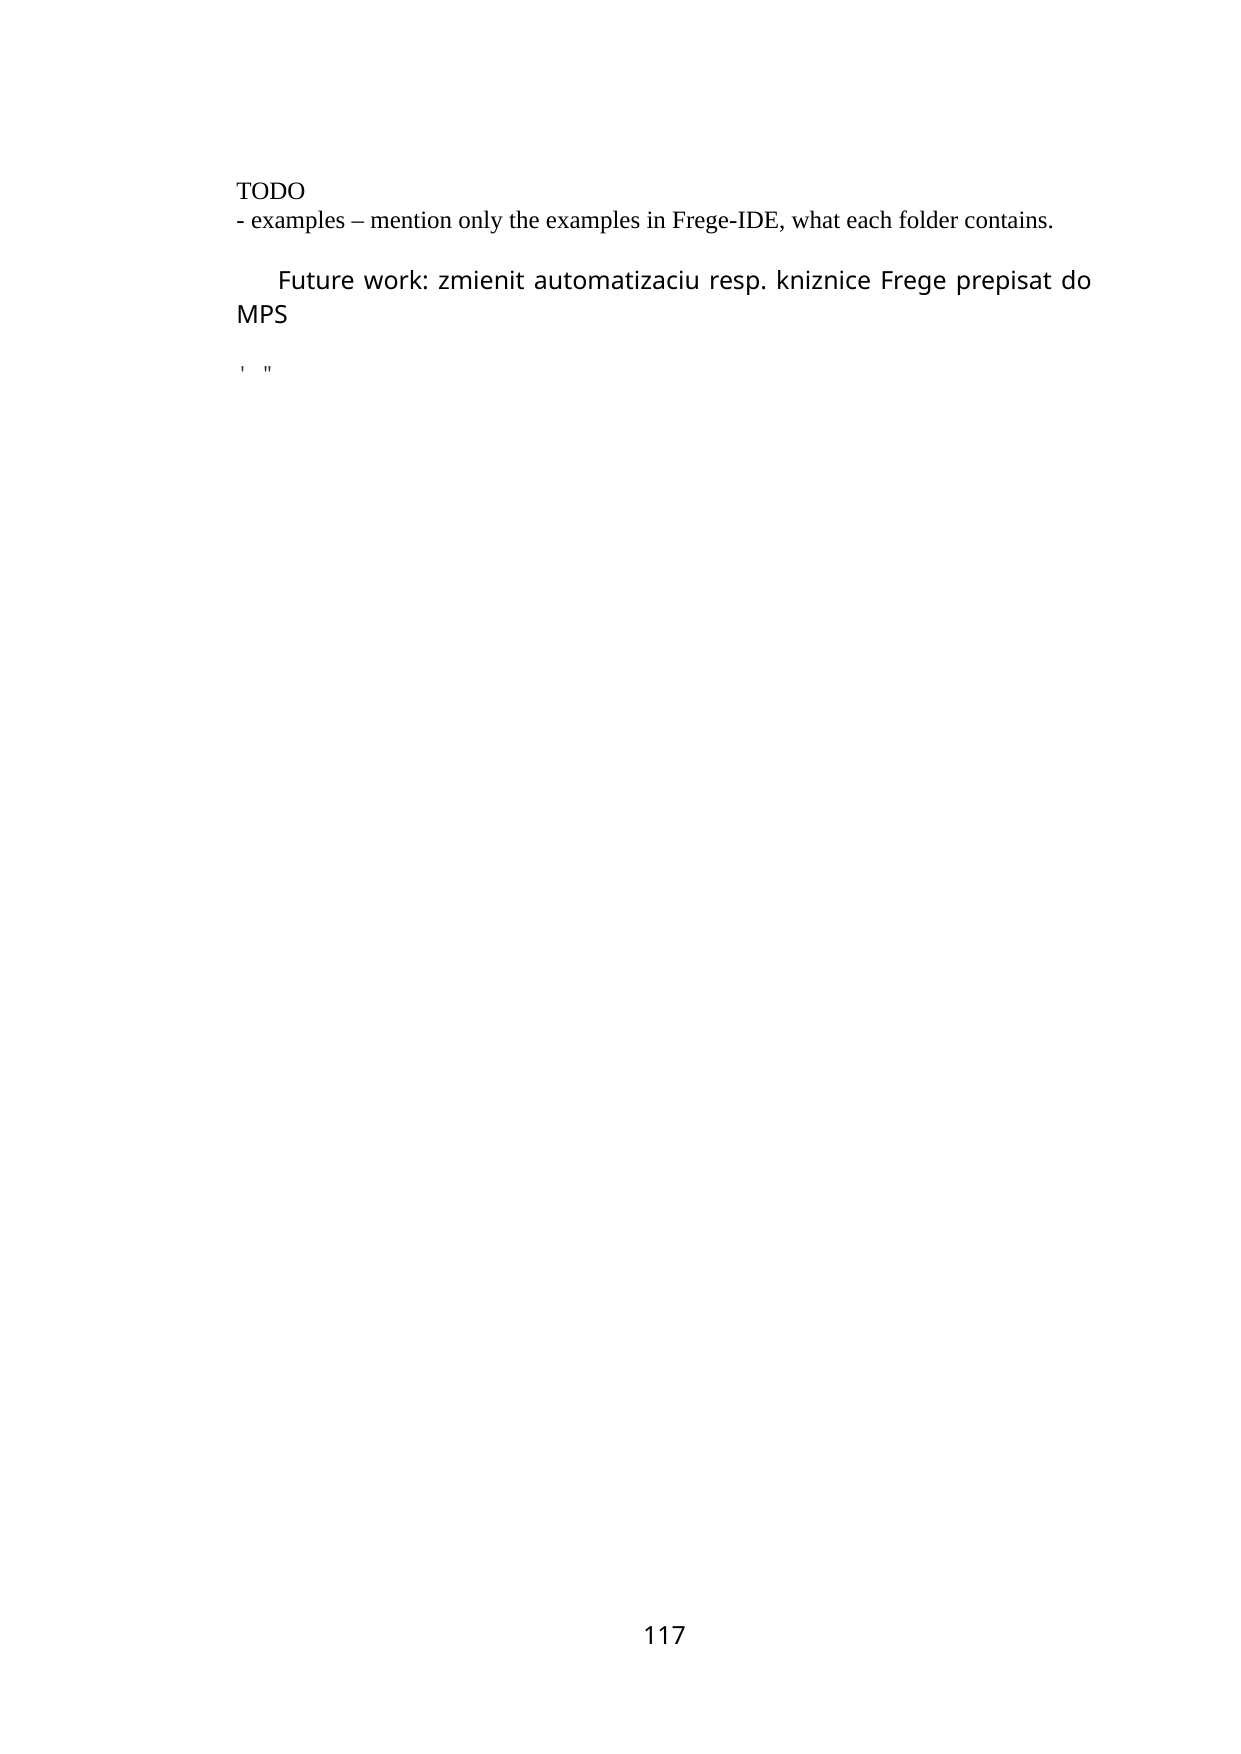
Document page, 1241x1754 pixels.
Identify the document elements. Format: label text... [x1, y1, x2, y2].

text - examples – mention only the examples in Frege-IDE, what each folder contains. [236, 205, 1092, 234]
text TODO [236, 176, 1092, 205]
text ' " [236, 359, 1092, 388]
text Future work: zmienit automatizaciu resp. kniznice Frege prepisat do MPS [236, 263, 1092, 331]
